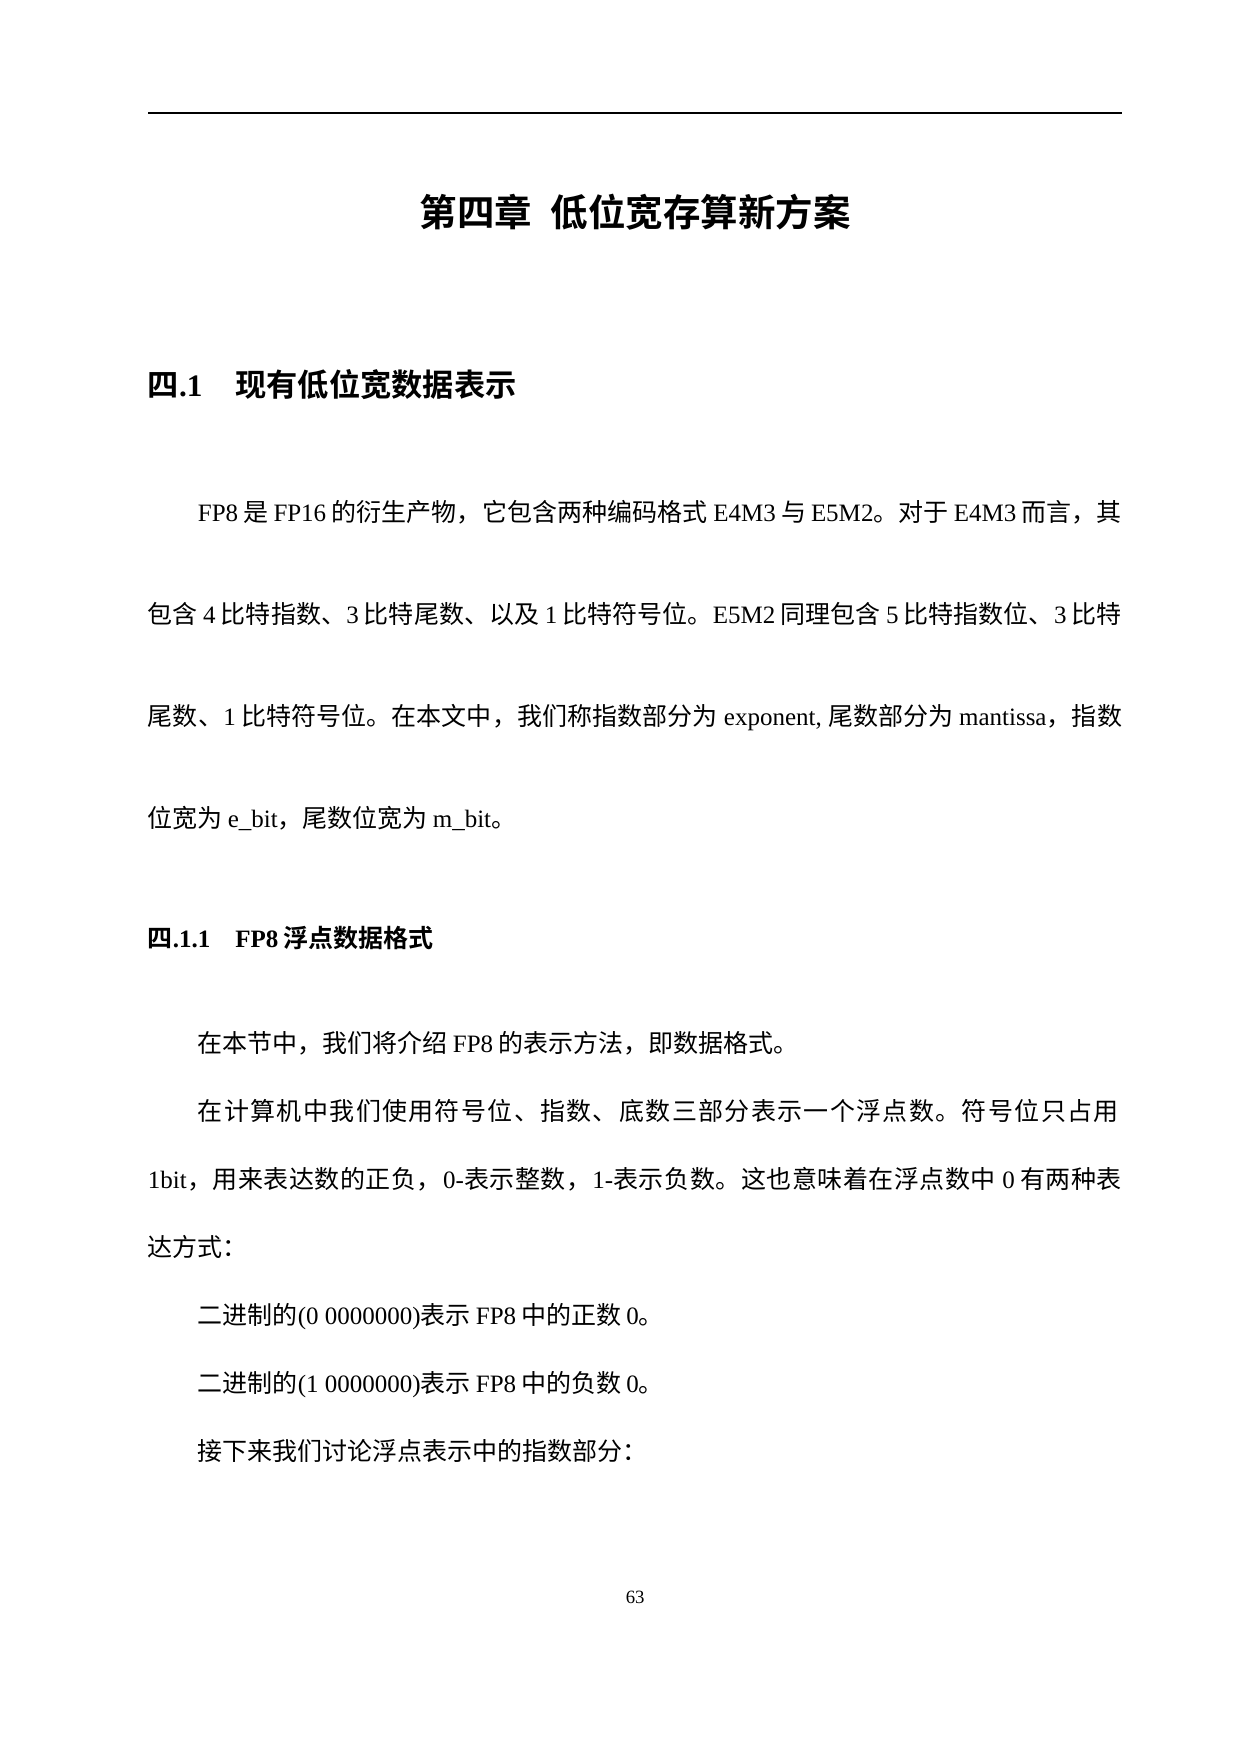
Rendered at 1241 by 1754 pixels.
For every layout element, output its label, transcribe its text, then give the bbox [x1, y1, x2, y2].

text 二进制的(1 0000000)表示FP8中的负数0。 [148, 1348, 1122, 1416]
subtitle 现有低位宽数据表示 [148, 349, 1122, 417]
text 接下来我们讨论浮点表示中的指数部分： [148, 1416, 1122, 1483]
text 二进制的(0 0000000)表示FP8中的正数0。 [148, 1280, 1122, 1348]
subtitle FP8浮点数据格式 [148, 902, 1122, 970]
subtitle 低位宽存算新方案 [148, 176, 1122, 244]
text 在本节中，我们将介绍FP8的表示方法，即数据格式。 [148, 1008, 1122, 1076]
text 在计算机中我们使用符号位、指数、底数三部分表示一个浮点数。符号位只占用1bit，用来表达数的正负，0-表示整数，1-表示负数。这也意味着在浮点数中0有两种表达方式： [148, 1076, 1122, 1280]
text FP8是FP16的衍生产物，它包含两种编码格式E4M3与E5M2。对于E4M3而言，其包含4比特指数、3比特尾数、以及1比特符号位。E5M2同理包含5比特指数位、3比特尾数、1比特符号位。在本文中，我们称指数部分为exponent, 尾数部分为mantissa，指数位宽为e_bit，尾数位宽为m_bit。 [148, 477, 1122, 850]
